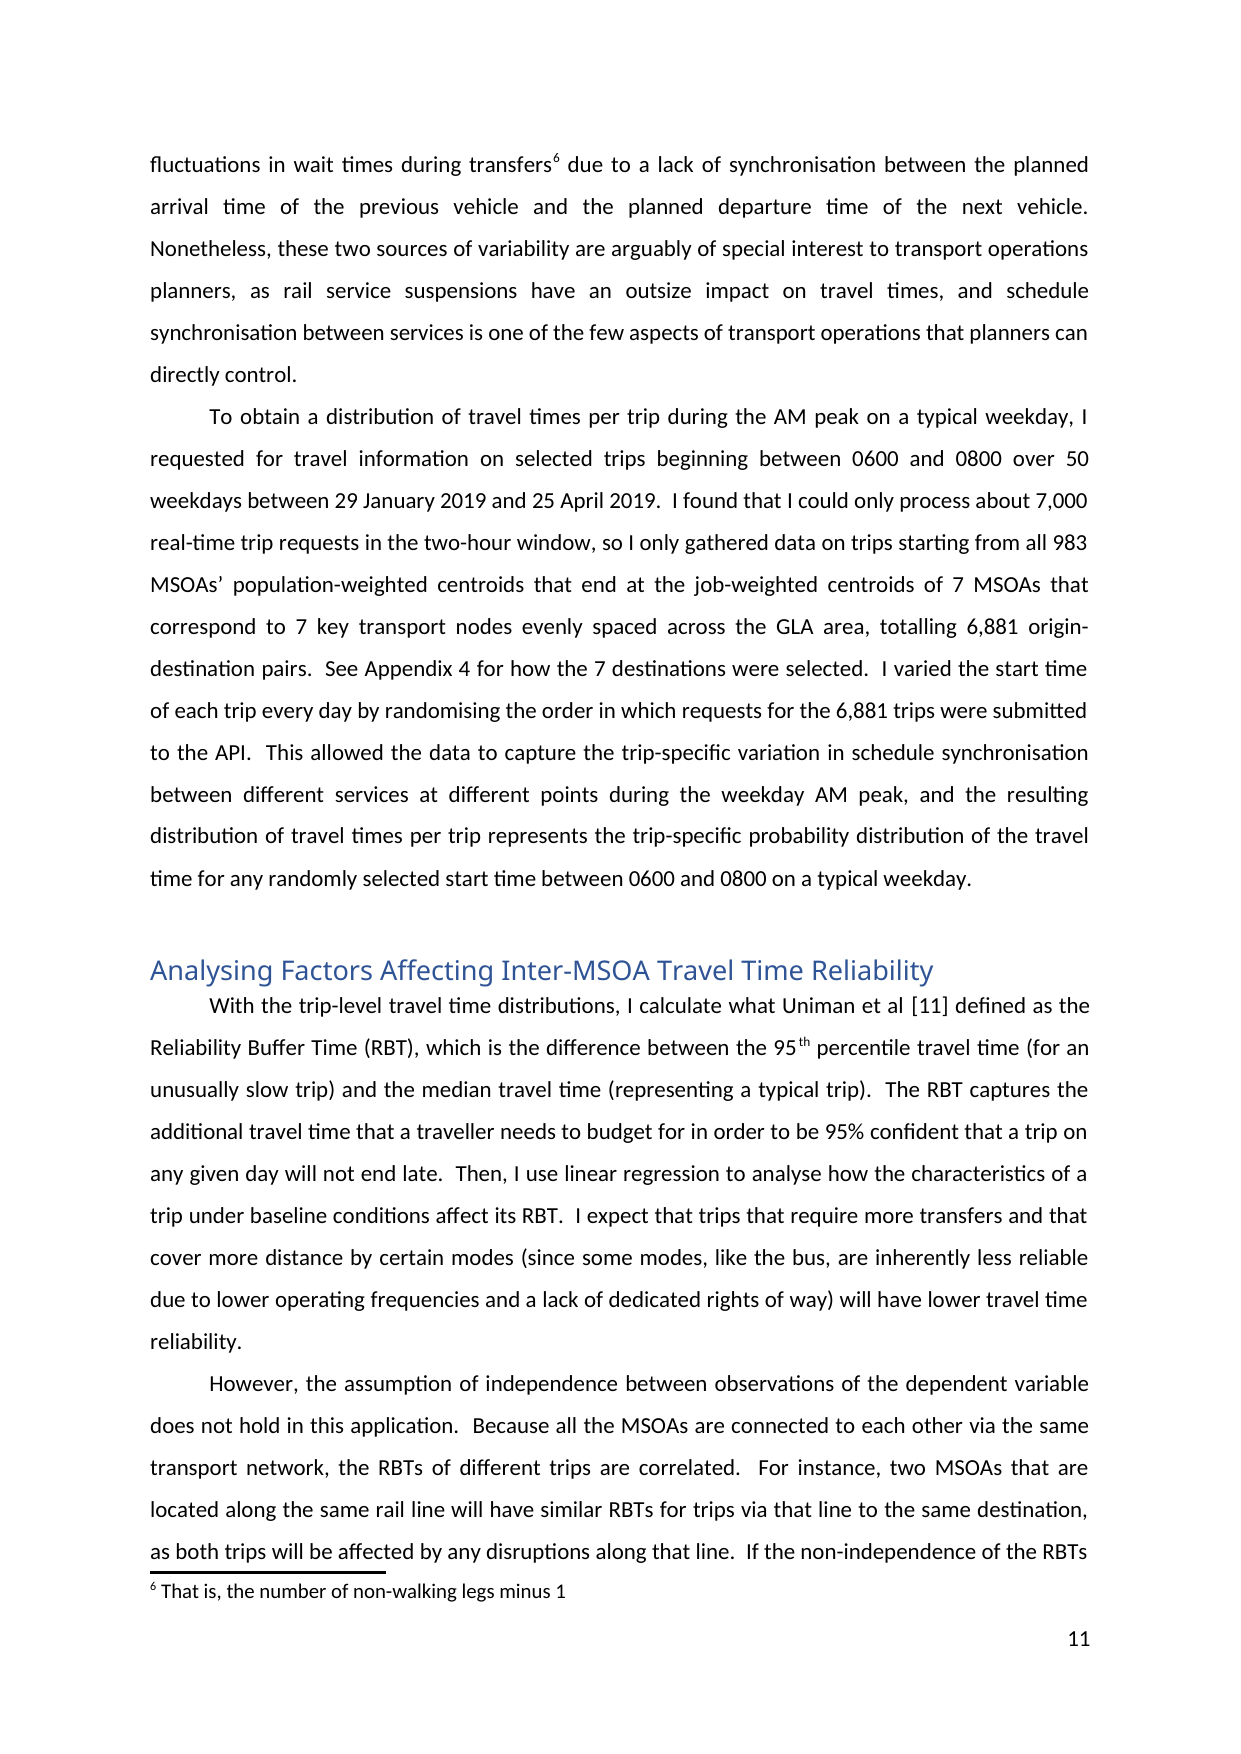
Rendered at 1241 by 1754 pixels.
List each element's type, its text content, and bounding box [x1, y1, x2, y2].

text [150, 1369, 1090, 1565]
text With the trip-level travel time distributions, I calculate what Uniman et al defined as the Reliability Buffer Time (RBT), which is the difference between the 95th percentile travel time (for an unusually slow trip) and the median travel time (representing a typical trip). The RBT captures the additional travel time that a traveller needs to budget for in order to be 95% confident that a trip on any given day will not end late. Then, I use linear regression to analyse how the characteristics of a trip under baseline conditions affect its RBT. I expect that trips that require more transfers and that cover more distance by certain modes (since some modes, like the bus, are inherently less reliable due to lower operating frequencies and a lack of dedicated rights of way) will have lower travel time reliability. [150, 992, 1090, 1355]
text To obtain a distribution of travel times per trip during the AM peak on a typical weekday, I requested for travel information on selected trips beginning between 0600 and 0800 over 50 weekdays between 29 January 2019 and 25 April 2019. I found that I could only process about 7,000 real-time trip requests in the two-hour window, so I only gathered data on trips starting from all 983 MSOAs’ population-weighted centroids that end at the job-weighted centroids of 7 MSOAs that correspond to 7 key transport nodes evenly spaced across the GLA area, totalling 6,881 origin-destination pairs. See Appendix 4 for how the 7 destinations were selected. I varied the start time of each trip every day by randomising the order in which requests for the 6,881 trips were submitted to the API. This allowed the data to capture the trip-specific variation in schedule synchronisation between different services at different points during the weekday AM peak, and the resulting distribution of travel times per trip represents the trip-specific probability distribution of the travel time for any randomly selected start time between 0600 and 0800 on a typical weekday. [150, 402, 1090, 892]
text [150, 150, 1090, 388]
subtitle Analysing Factors Affecting Inter-MSOA Travel Time Reliability [150, 952, 1090, 989]
